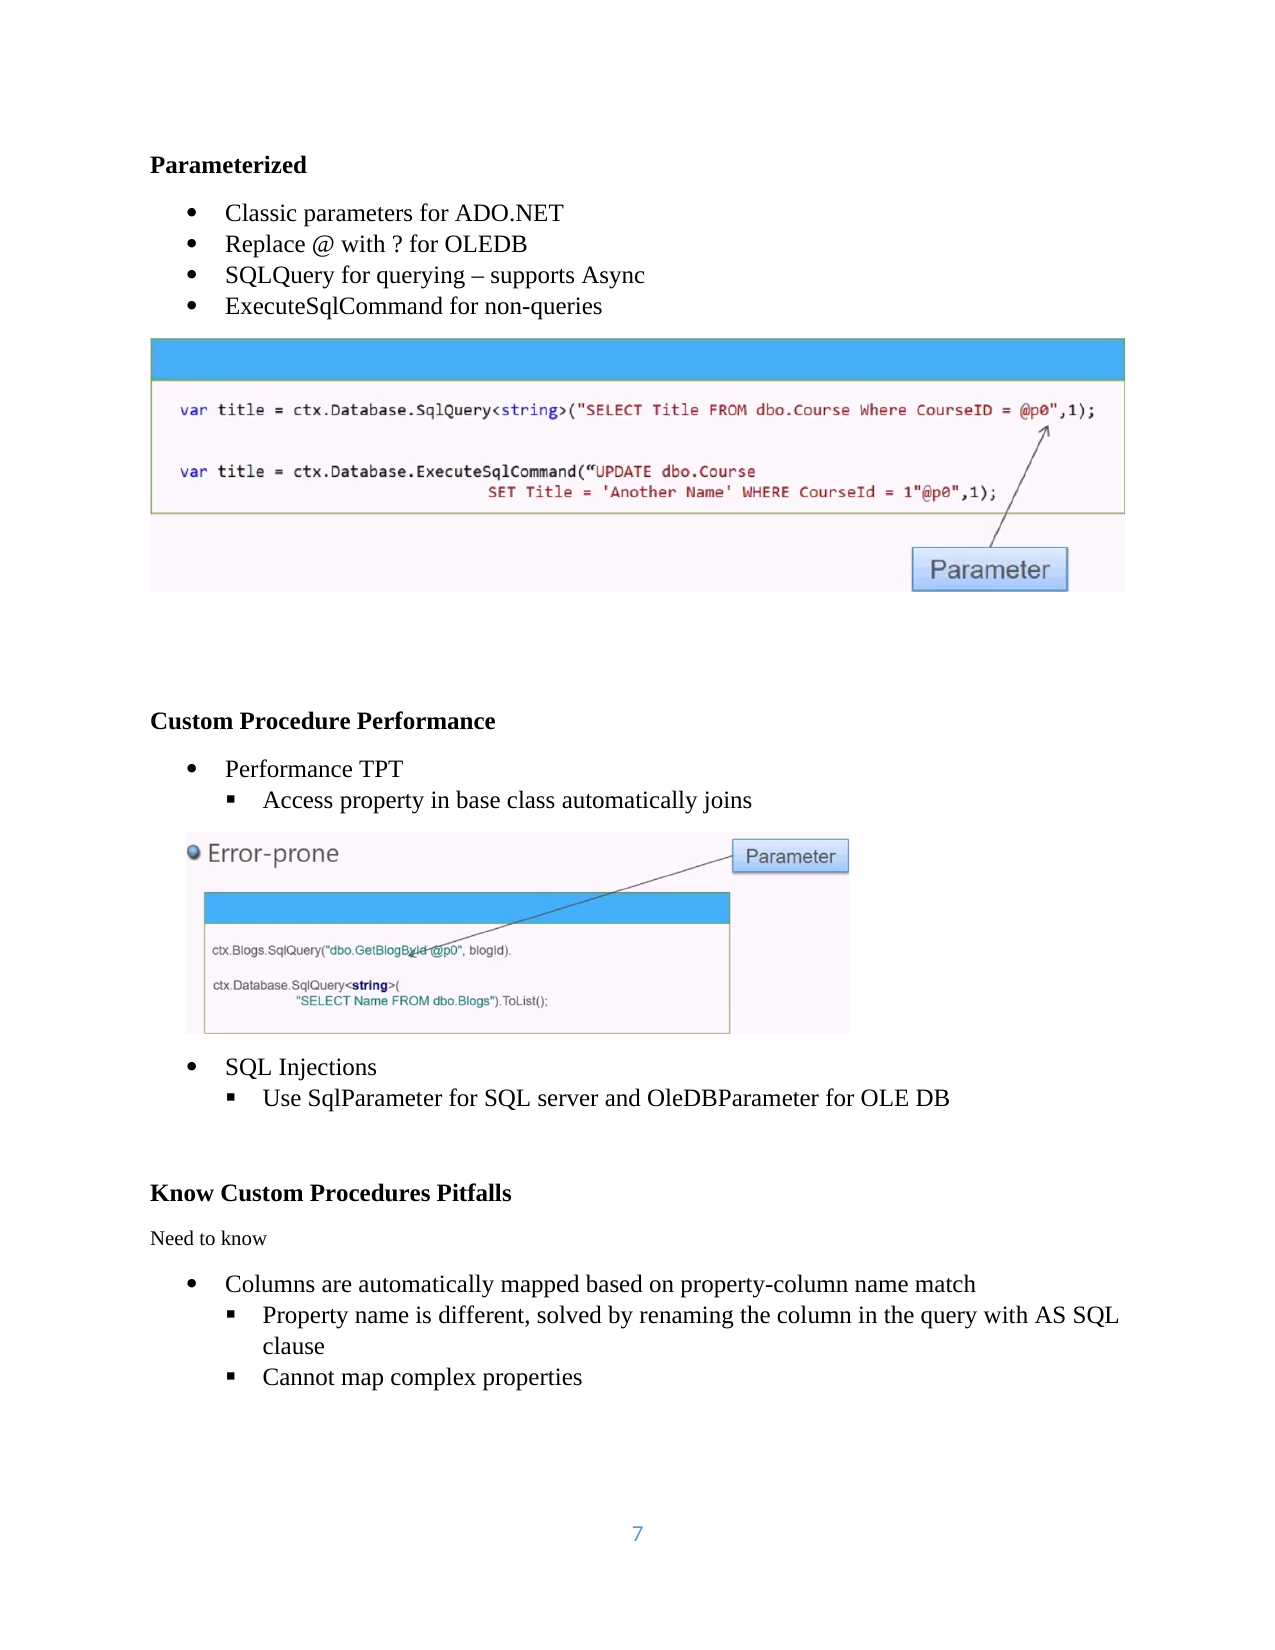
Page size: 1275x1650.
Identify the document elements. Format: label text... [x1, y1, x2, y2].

list Classic parameters for ADO.NET [187, 198, 1125, 226]
picture [150, 338, 1125, 592]
list Access property in base class automatically joins [225, 785, 1125, 814]
list Columns are automatically mapped based on property-column name match [187, 1269, 1125, 1297]
text Know Custom Procedures Pitfalls [150, 1178, 1125, 1207]
picture [186, 832, 850, 1034]
list Performance TPT [187, 754, 1125, 783]
text Parameterized [150, 150, 1125, 179]
list Cannot map complex properties [225, 1362, 1125, 1391]
list Use SqlParameter for SQL server and OleDBParameter for OLE DB [225, 1083, 1125, 1112]
list Replace @ with ? for OLEDB [187, 229, 1125, 257]
list SQL Injections [187, 1052, 1125, 1081]
list ExecuteSqlCommand for non-queries [187, 291, 1125, 319]
text Custom Procedure Performance [150, 706, 1125, 735]
text Need to know [150, 1226, 1125, 1250]
list SQLQuery for querying – supports Async [187, 260, 1125, 288]
list Property name is different, solved by renaming the column in the query with AS SQL clause [225, 1300, 1125, 1359]
